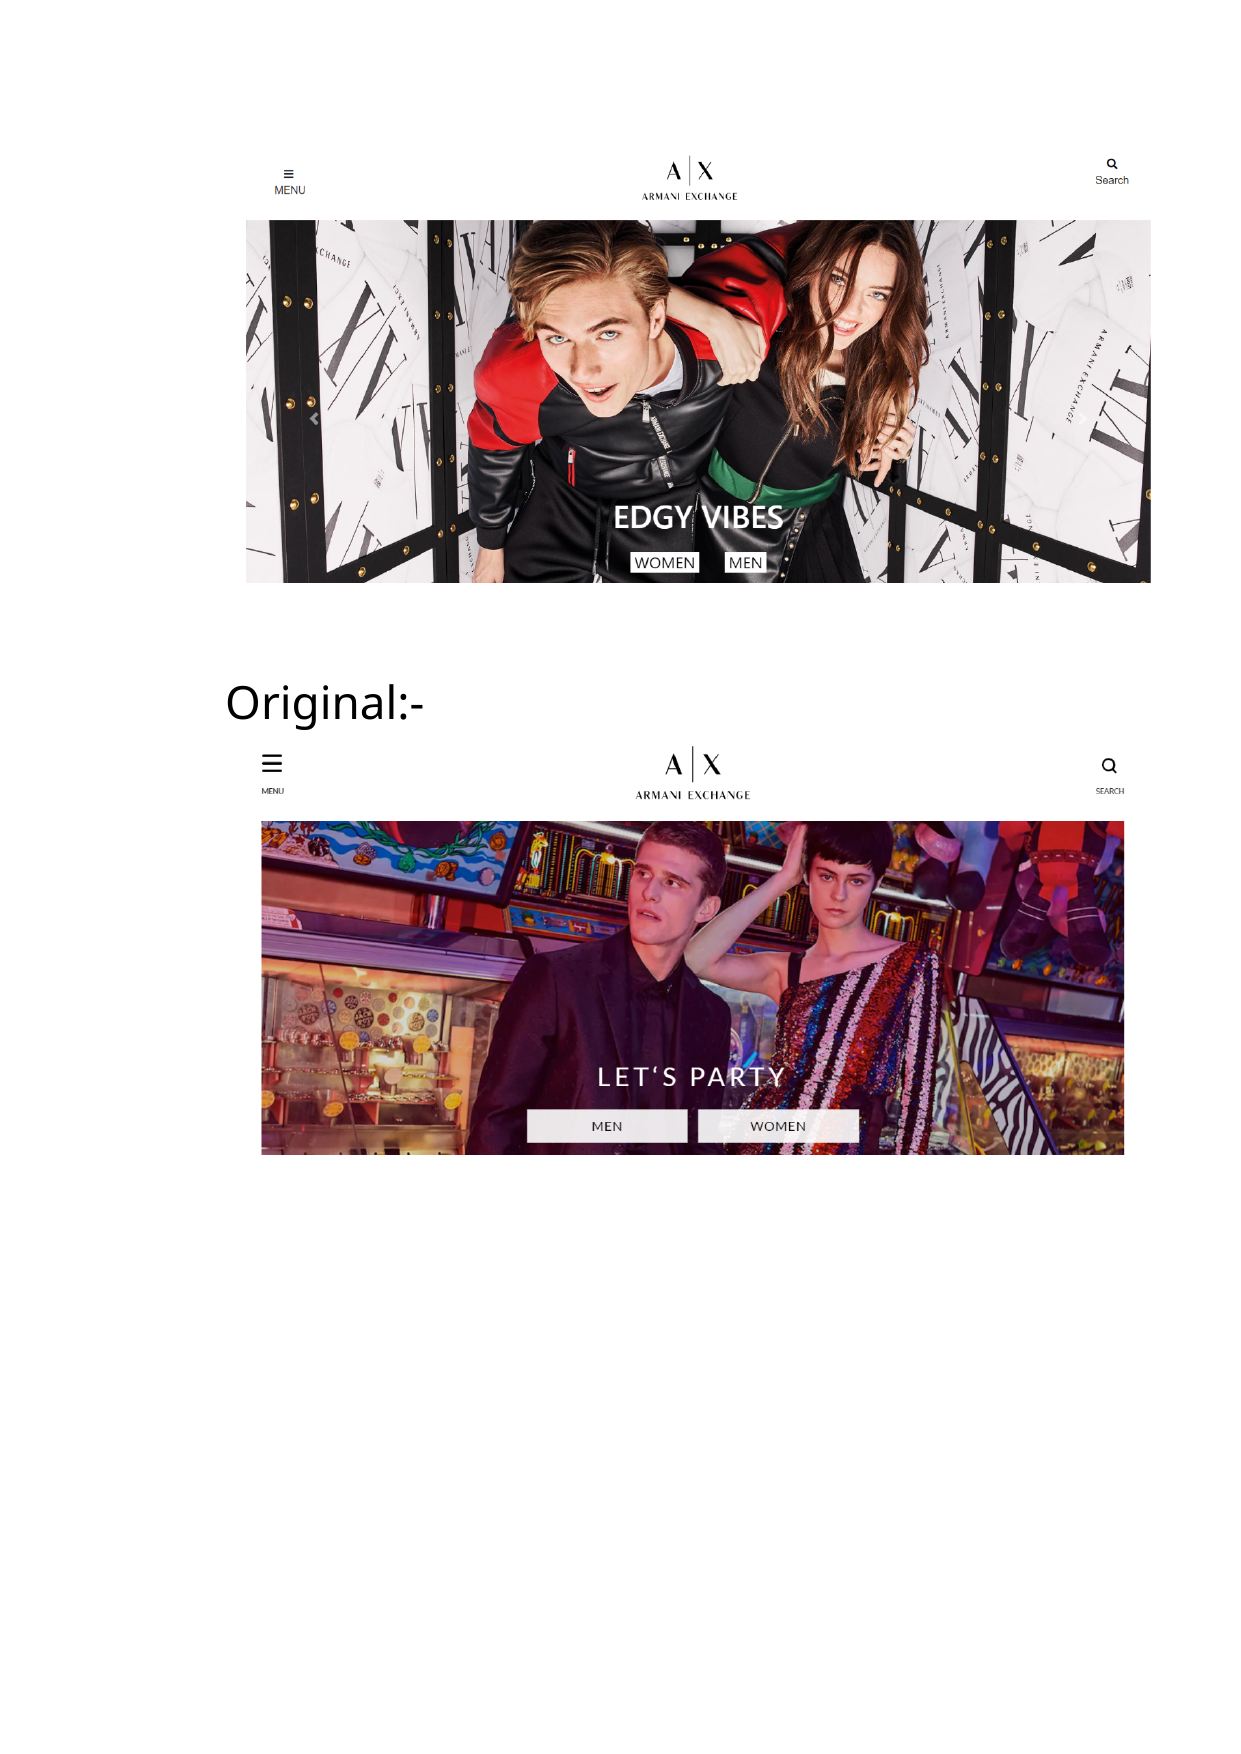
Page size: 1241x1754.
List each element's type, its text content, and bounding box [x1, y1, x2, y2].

picture [225, 150, 1166, 583]
picture [225, 735, 1166, 1155]
list Original:- [225, 671, 990, 735]
